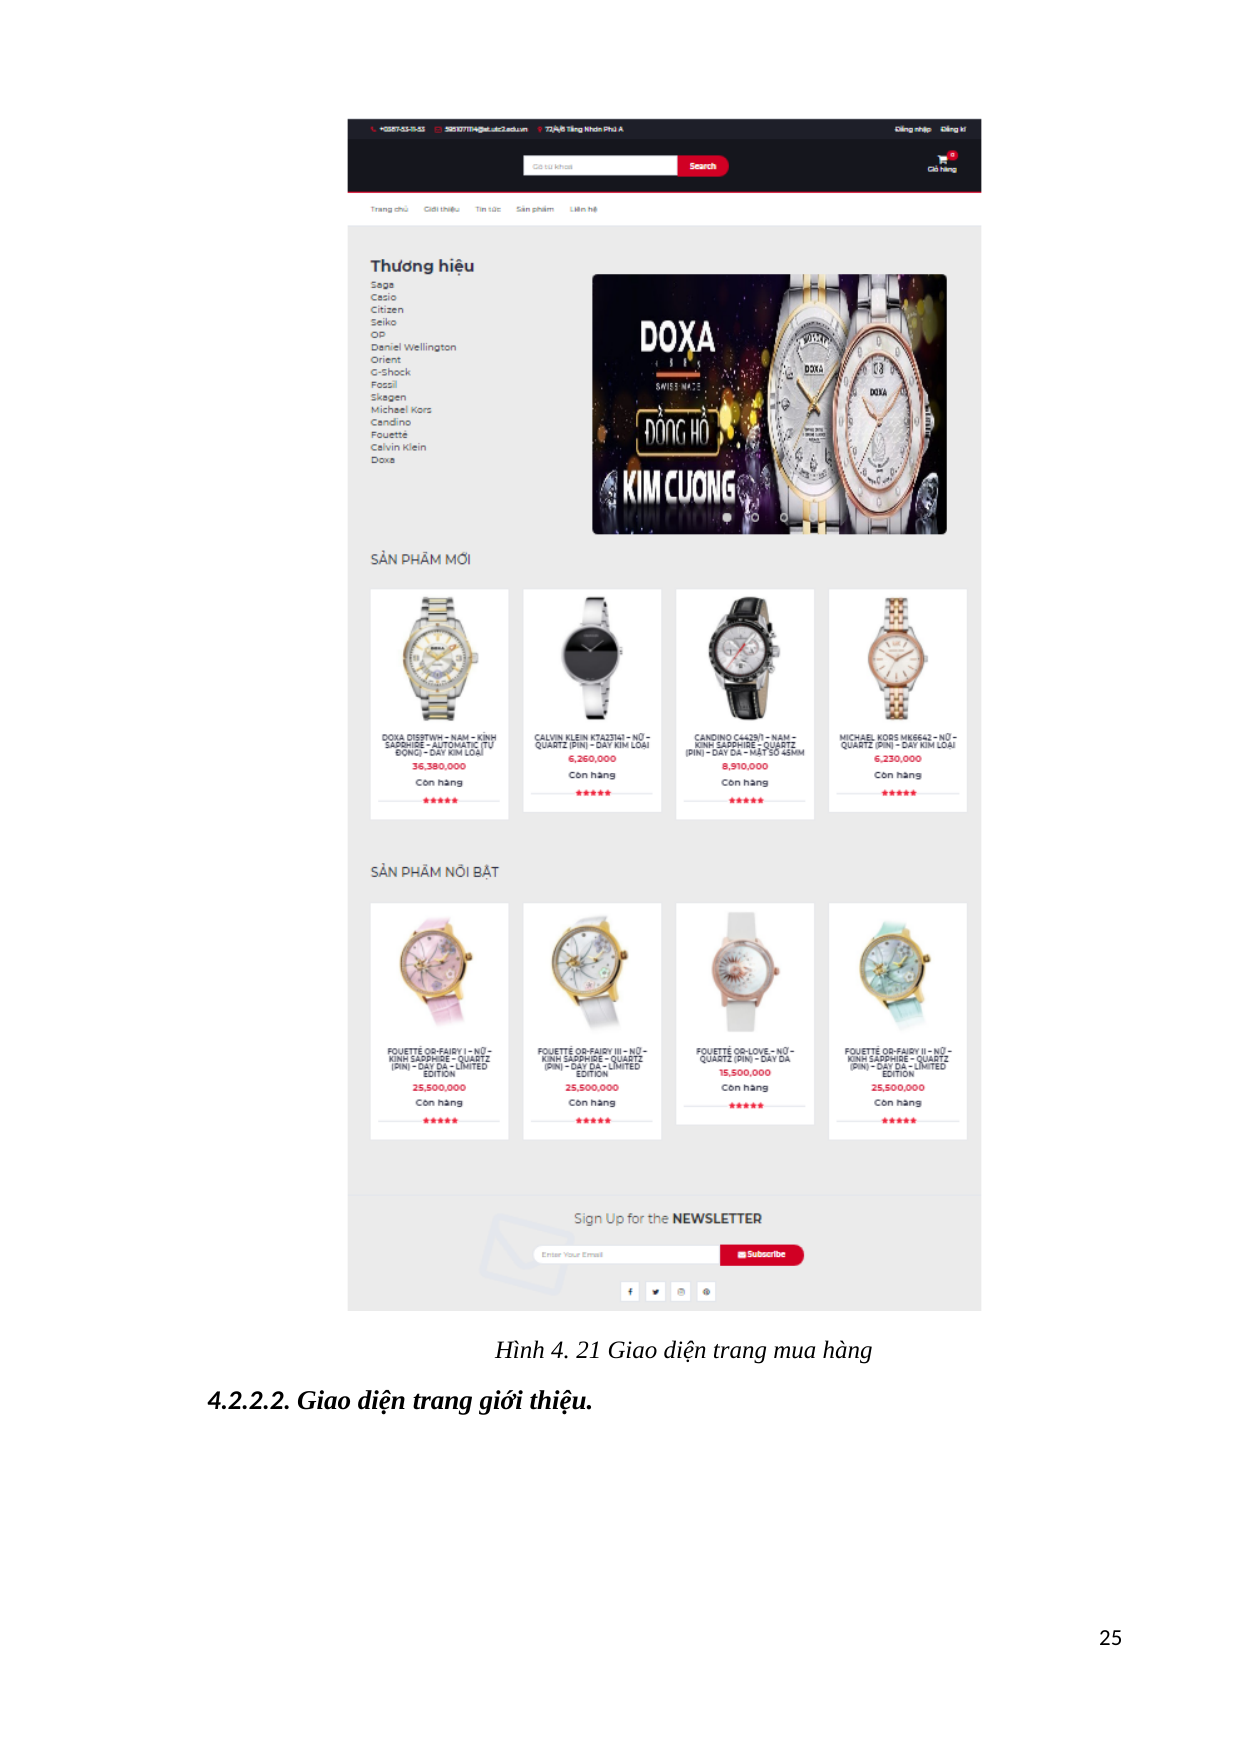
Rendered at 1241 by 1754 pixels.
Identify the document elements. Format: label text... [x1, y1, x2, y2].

text Hình 4. 21 Giao diện trang mua hàng [247, 1336, 1122, 1364]
picture [347, 118, 982, 1311]
subtitle 4.2.2.2. Giao diện trang giới thiệu. [207, 1383, 1122, 1416]
